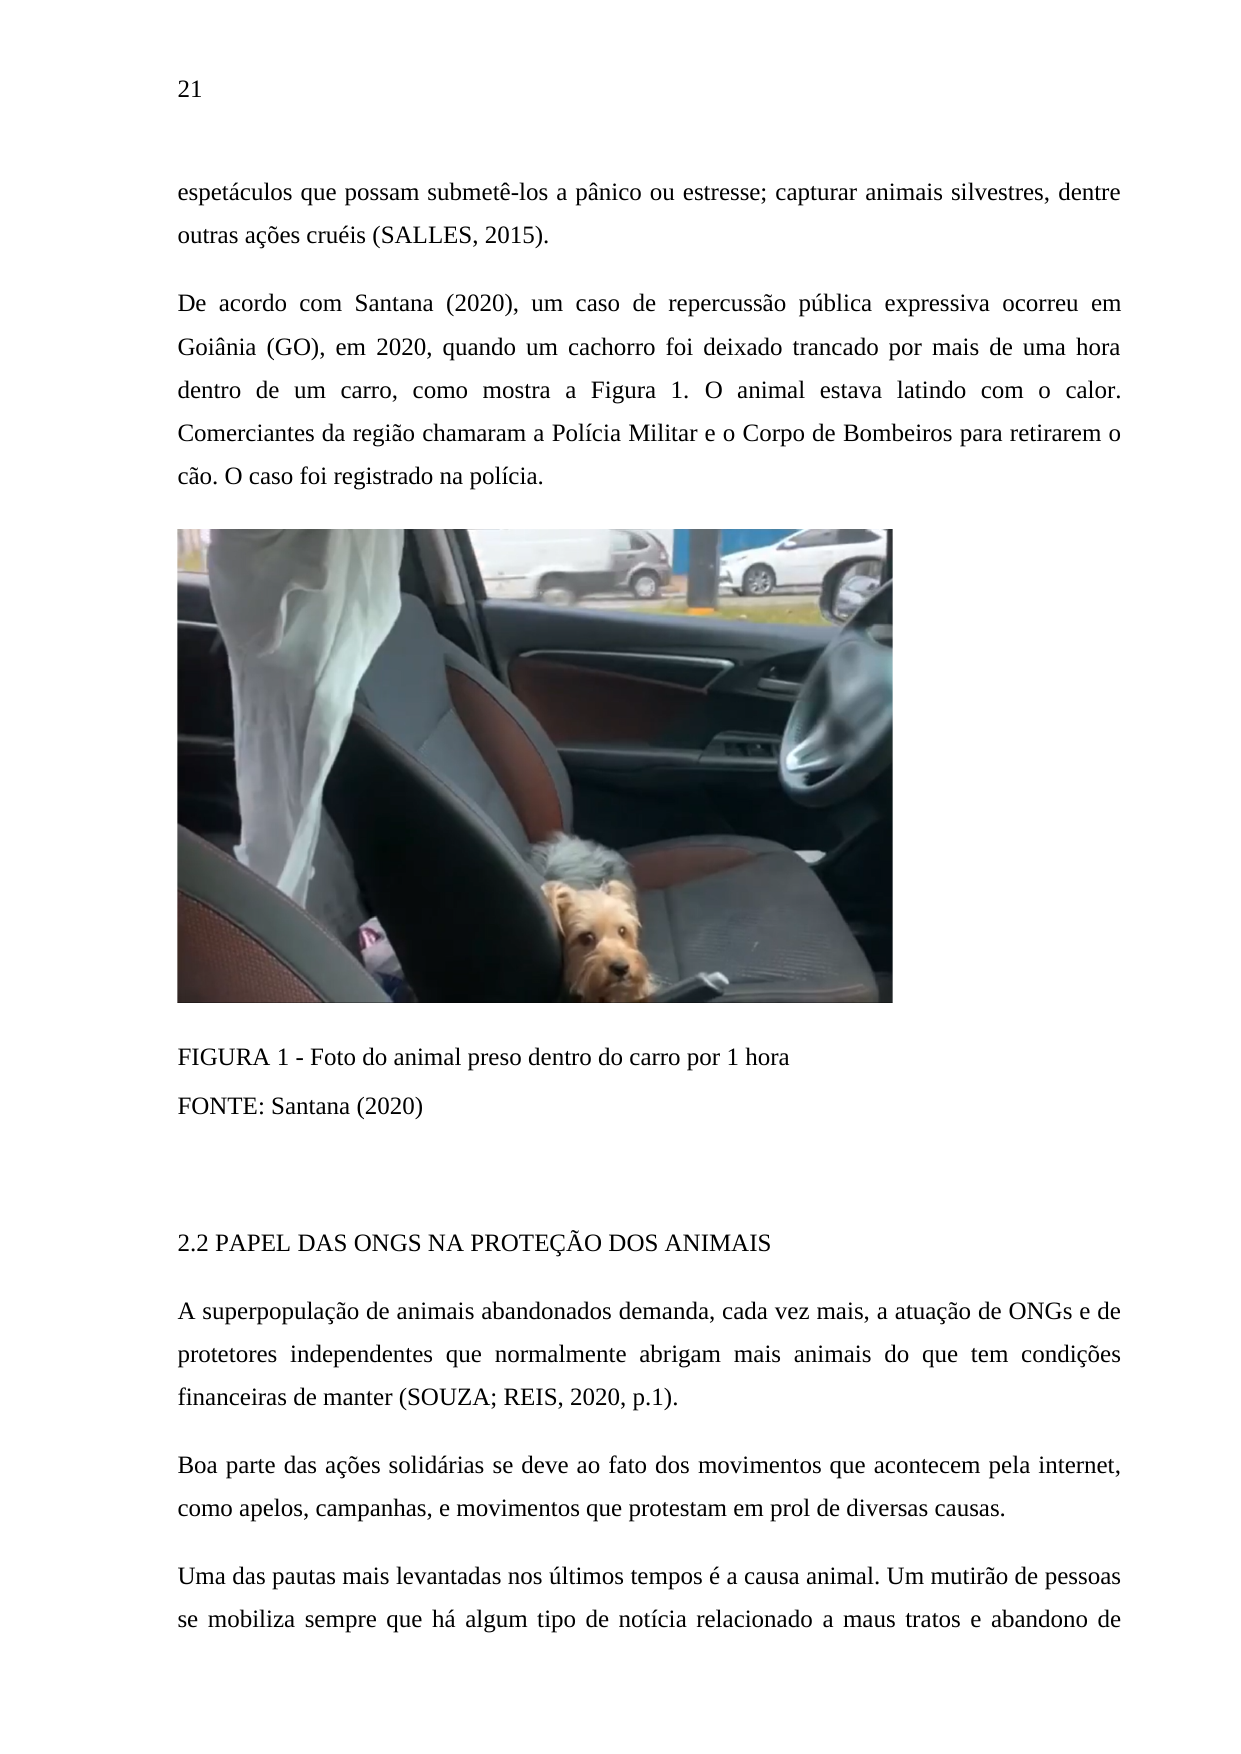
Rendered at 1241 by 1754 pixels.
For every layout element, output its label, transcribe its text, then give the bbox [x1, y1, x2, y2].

text A superpopulação de animais abandonados demanda, cada vez mais, a atuação de ONGs e de protetores independentes que normalmente abrigam mais animais do que tem condições financeiras de manter (SOUZA; REIS, 2020, p.1). [177, 1296, 1122, 1411]
text De acordo com Santana (2020), um caso de repercussão pública expressiva ocorreu em Goiânia (GO), em 2020, quando um cachorro foi deixado trancado por mais de uma hora dentro de um carro, como mostra a Figura 1. O animal estava latindo com o calor. Comerciantes da região chamaram a Polícia Militar e o Corpo de Bombeiros para retirarem o cão. O caso foi registrado na polícia. [177, 288, 1122, 490]
subtitle 2.2 PAPEL DAS ONGS NA PROTEÇÃO DOS ANIMAIS [177, 1228, 1122, 1256]
text FONTE: Santana (2020) [177, 1091, 1122, 1120]
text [177, 177, 1122, 249]
picture [177, 529, 893, 1003]
text FIGURA 1 - Foto do animal preso dentro do carro por 1 hora [177, 1042, 1122, 1071]
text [177, 1561, 1122, 1633]
text Boa parte das ações solidárias se deve ao fato dos movimentos que acontecem pela internet, como apelos, campanhas, e movimentos que protestam em prol de diversas causas. [177, 1450, 1122, 1522]
